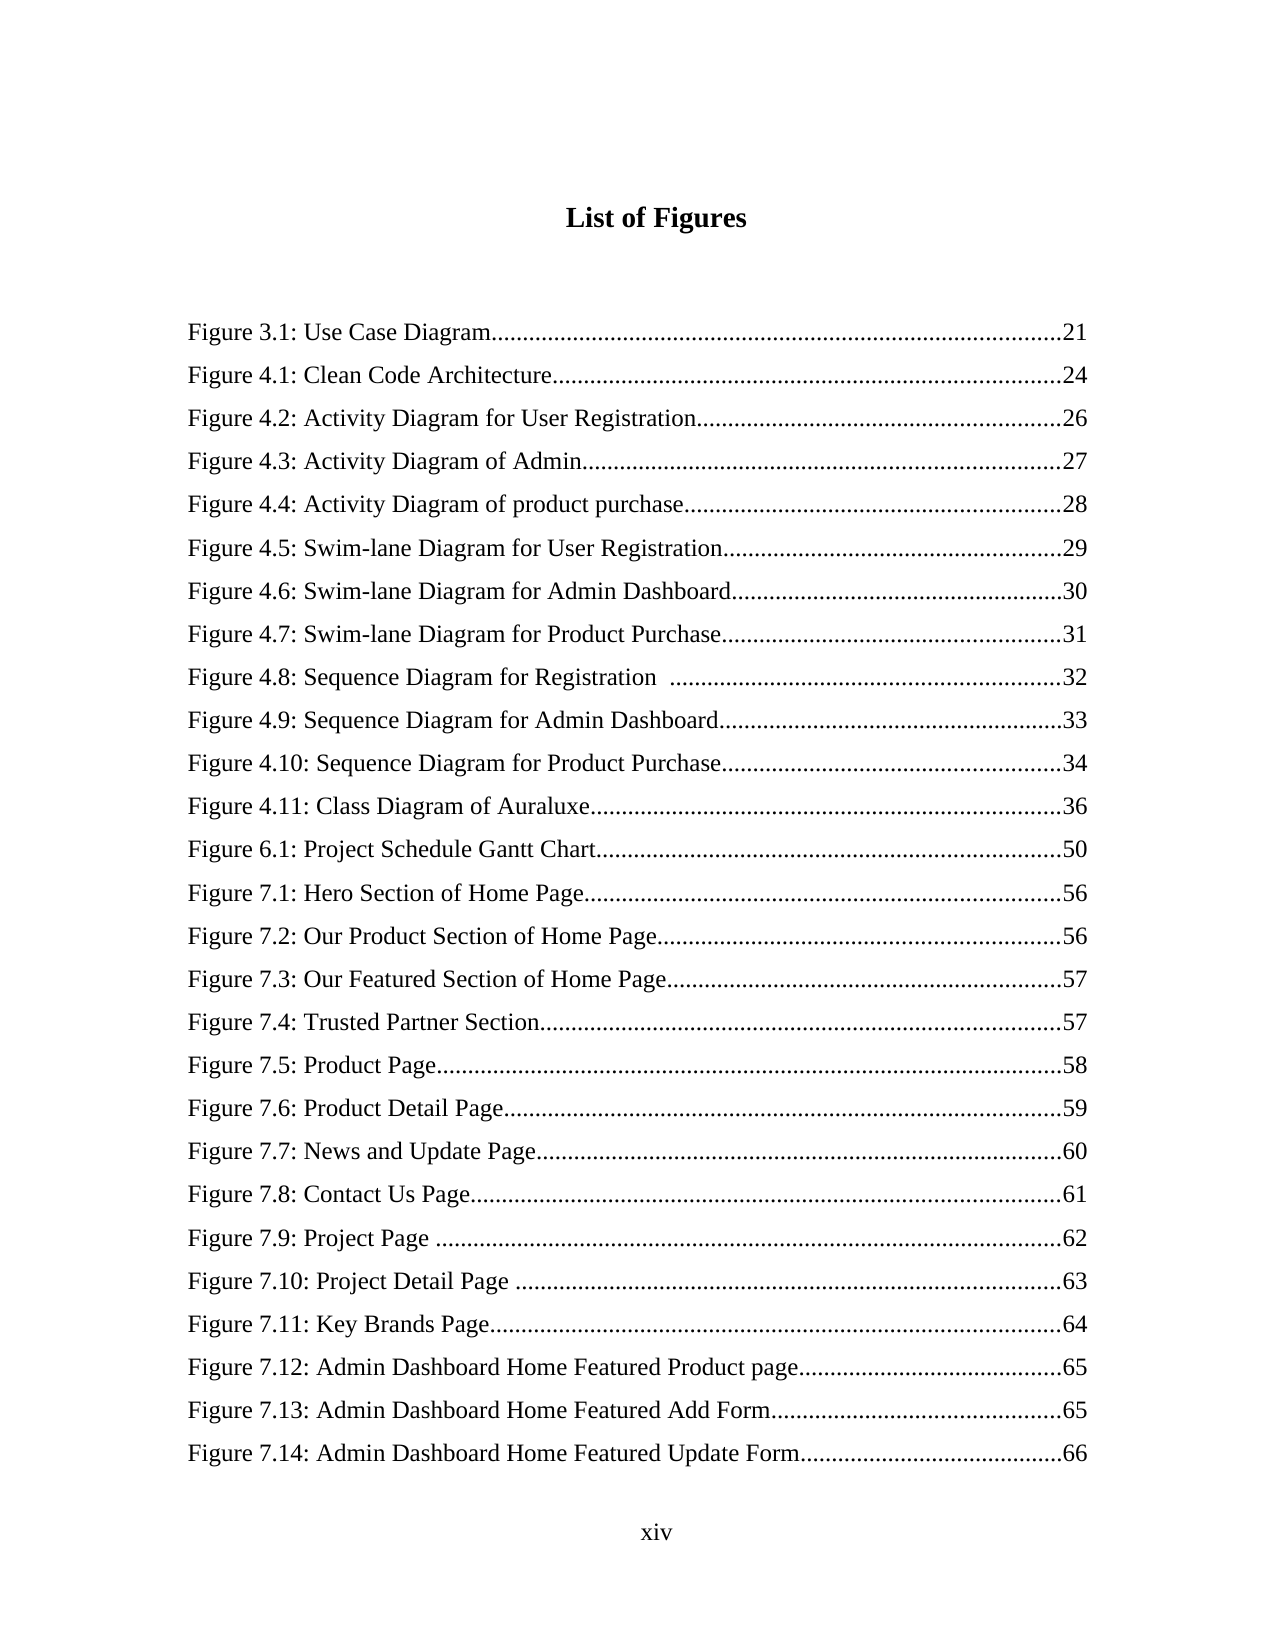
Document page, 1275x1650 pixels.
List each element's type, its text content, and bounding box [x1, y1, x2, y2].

text Figure 3.1: Use Case Diagram 21 [187, 317, 1125, 346]
text Figure 4.11: Class Diagram of Auraluxe 36 [187, 791, 1125, 820]
text Figure 7.14: Admin Dashboard Home Featured Update Form 66 [187, 1438, 1125, 1467]
text Figure 4.8: Sequence Diagram for Registration 32 [187, 662, 1125, 691]
text Figure 7.2: Our Product Section of Home Page 56 [187, 921, 1125, 949]
text Figure 6.1: Project Schedule Gantt Chart 50 [187, 834, 1125, 863]
text Figure 4.6: Swim-lane Diagram for Admin Dashboard 30 [187, 576, 1125, 604]
text Figure 4.1: Clean Code Architecture 24 [187, 360, 1125, 389]
text Figure 4.2: Activity Diagram for User Registration 26 [187, 403, 1125, 432]
text Figure 7.13: Admin Dashboard Home Featured Add Form 65 [187, 1395, 1125, 1424]
text Figure 7.7: News and Update Page 60 [187, 1136, 1125, 1165]
text Figure 7.11: Key Brands Page 64 [187, 1309, 1125, 1338]
text Figure 7.4: Trusted Partner Section 57 [187, 1007, 1125, 1036]
text Figure 4.3: Activity Diagram of Admin 27 [187, 446, 1125, 475]
text Figure 4.5: Swim-lane Diagram for User Registration 29 [187, 533, 1125, 561]
text Figure 7.8: Contact Us Page 61 [187, 1179, 1125, 1208]
subtitle List of Figures [187, 200, 1125, 233]
text Figure 7.1: Hero Section of Home Page 56 [187, 878, 1125, 906]
text Figure 4.9: Sequence Diagram for Admin Dashboard 33 [187, 705, 1125, 734]
text Figure 7.6: Product Detail Page 59 [187, 1093, 1125, 1122]
text Figure 7.10: Project Detail Page 63 [187, 1266, 1125, 1294]
text Figure 4.10: Sequence Diagram for Product Purchase 34 [187, 748, 1125, 777]
text Figure 4.7: Swim-lane Diagram for Product Purchase 31 [187, 619, 1125, 648]
text Figure 4.4: Activity Diagram of product purchase 28 [187, 489, 1125, 518]
text Figure 7.9: Project Page 62 [187, 1223, 1125, 1251]
text Figure 7.5: Product Page 58 [187, 1050, 1125, 1079]
text Figure 7.3: Our Featured Section of Home Page 57 [187, 964, 1125, 993]
text Figure 7.12: Admin Dashboard Home Featured Product page 65 [187, 1352, 1125, 1381]
